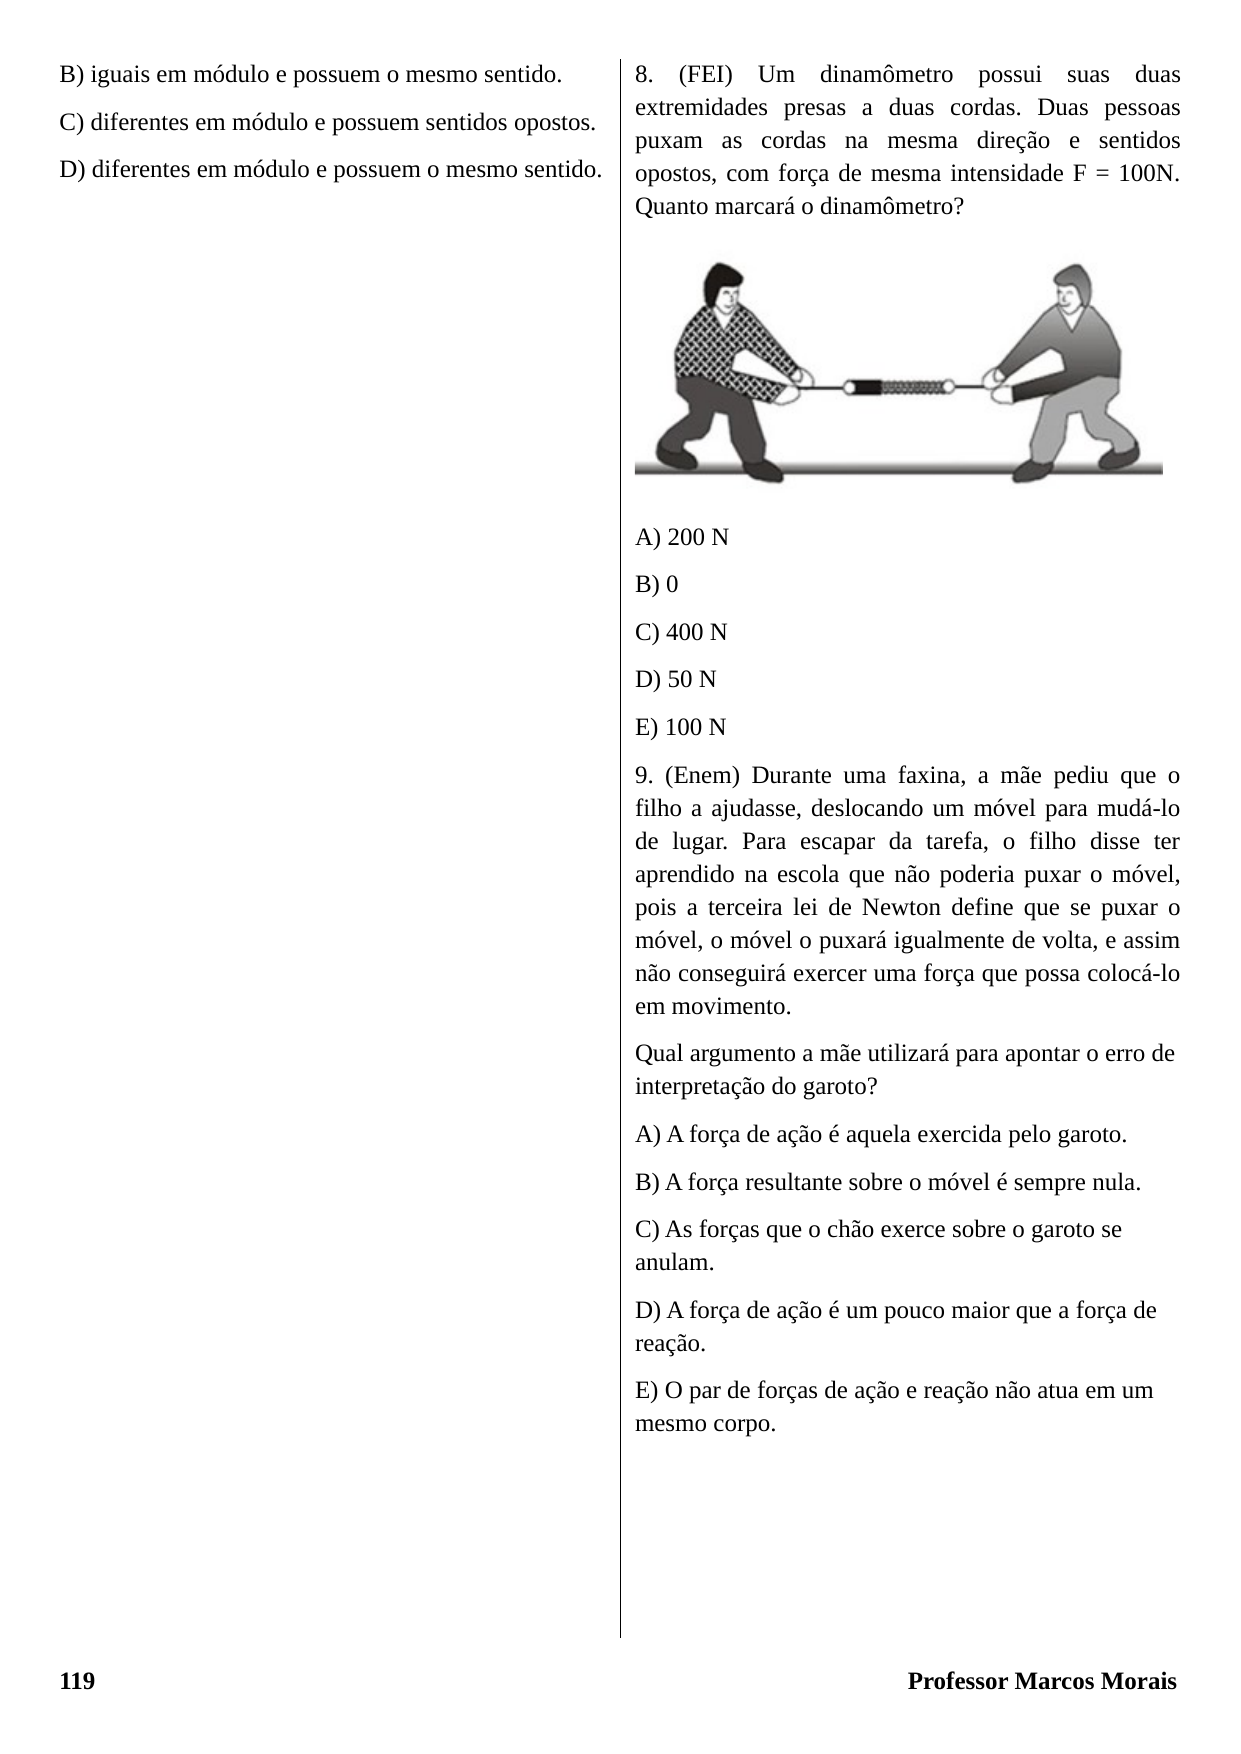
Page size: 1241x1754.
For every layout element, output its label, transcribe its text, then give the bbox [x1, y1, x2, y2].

text E) O par de forças de ação e reação não atua em um mesmo corpo. [635, 1376, 1181, 1437]
text E) 100 N [635, 712, 1181, 741]
text C) diferentes em módulo e possuem sentidos opostos. [59, 107, 605, 135]
text D) 50 N [635, 664, 1181, 693]
text A) 200 N [635, 522, 1181, 550]
text D) diferentes em módulo e possuem o mesmo sentido. [59, 154, 605, 183]
picture [634, 238, 1163, 503]
text A) A força de ação é aquela exercida pelo garoto. [635, 1119, 1181, 1148]
text B) 0 [635, 569, 1181, 598]
text D) A força de ação é um pouco maior que a força de reação. [635, 1295, 1181, 1357]
text 8. (FEI) Um dinamômetro possui suas duas extremidades presas a duas cordas. Duas pessoas puxam as cordas na mesma direção e sentidos opostos, com força de mesma intensidade F = 100N. Quanto marcará o dinamômetro? [635, 59, 1181, 220]
text Qual argumento a mãe utilizará para apontar o erro de interpretação do garoto? [635, 1038, 1181, 1100]
text C) As forças que o chão exerce sobre o garoto se anulam. [635, 1214, 1181, 1276]
text 9. (Enem) Durante uma faxina, a mãe pediu que o filho a ajudasse, deslocando um móvel para mudá-lo de lugar. Para escapar da tarefa, o filho disse ter aprendido na escola que não poderia puxar o móvel, pois a terceira lei de Newton define que se puxar o móvel, o móvel o puxará igualmente de volta, e assim não conseguirá exercer uma força que possa colocá-lo em movimento. [635, 760, 1181, 1019]
text B) A força resultante sobre o móvel é sempre nula. [635, 1167, 1181, 1195]
text B) iguais em módulo e possuem o mesmo sentido. [59, 59, 605, 88]
text C) 400 N [635, 617, 1181, 646]
